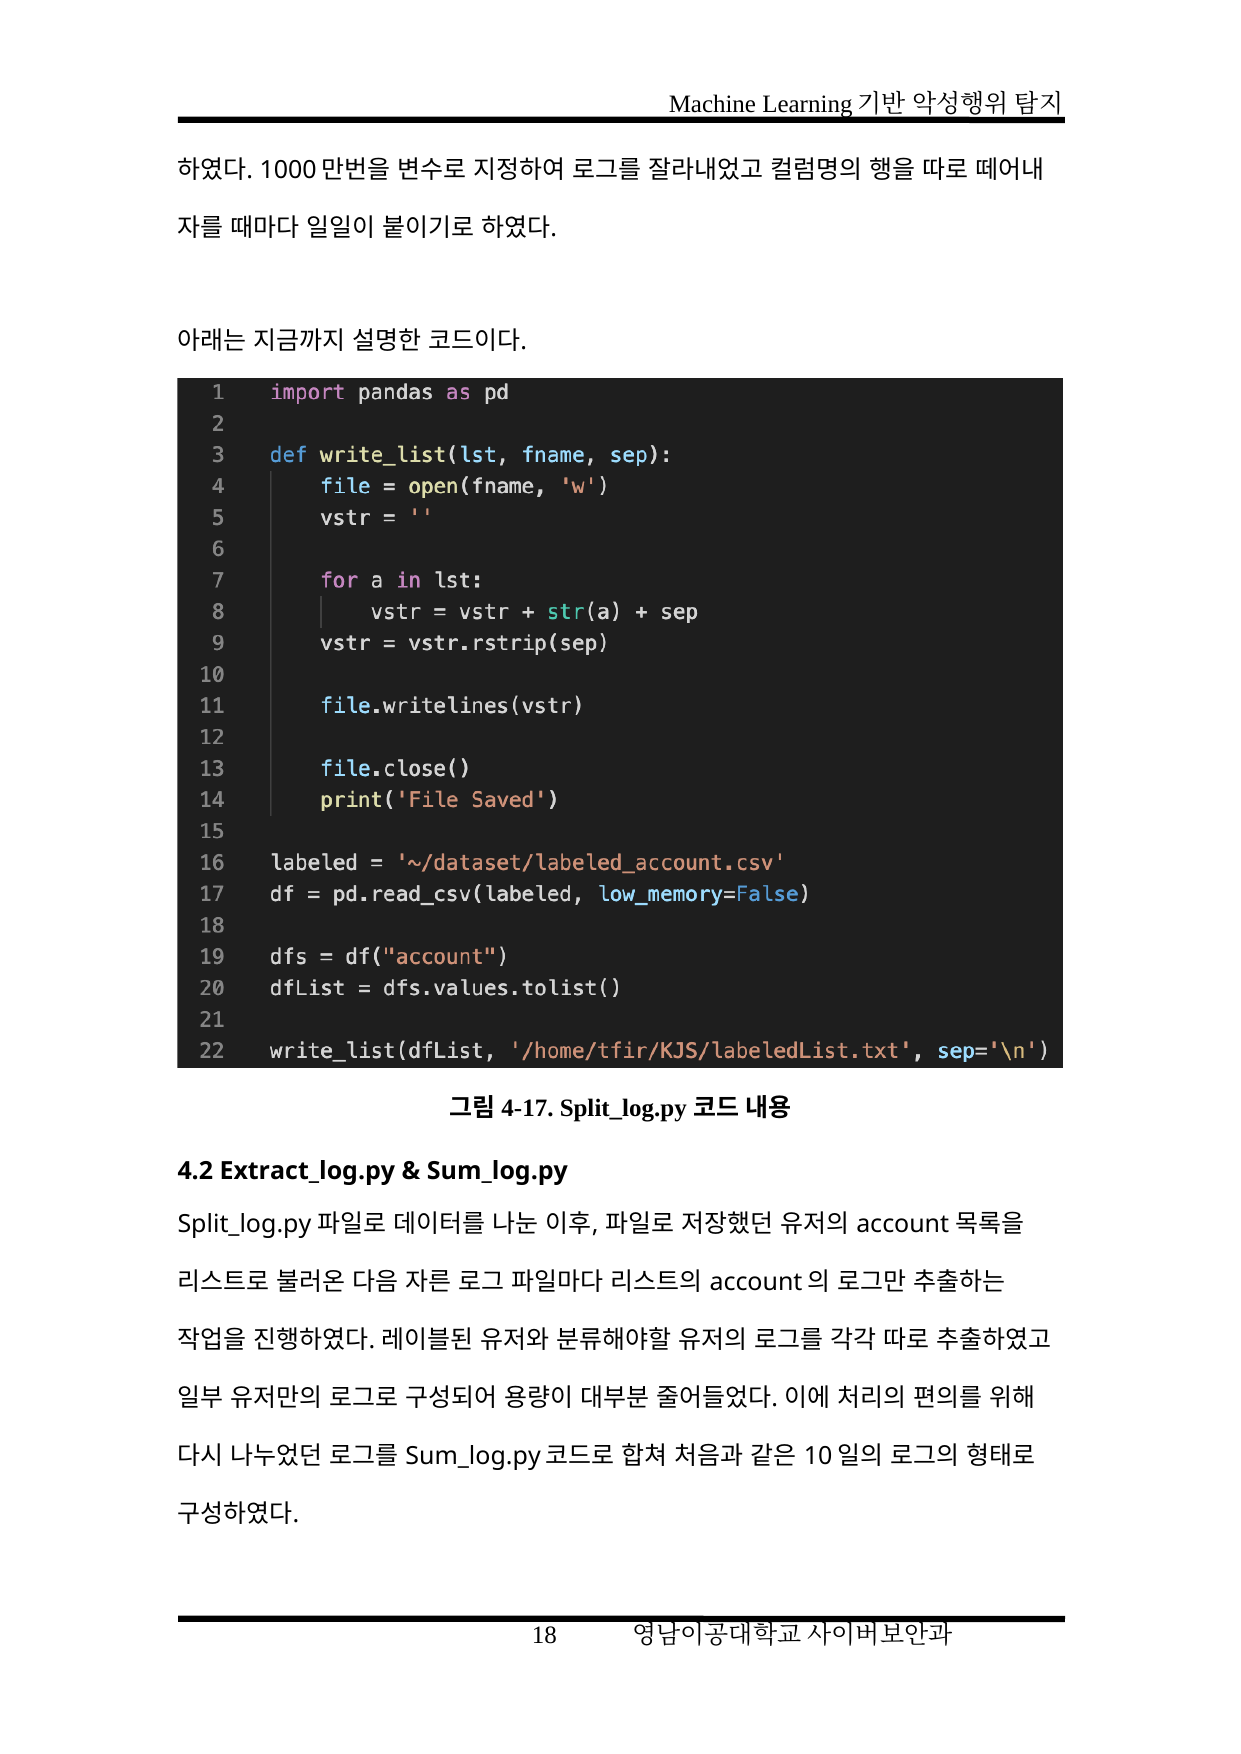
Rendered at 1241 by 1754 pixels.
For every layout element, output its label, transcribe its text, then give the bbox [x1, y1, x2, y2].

picture [177, 378, 1063, 1068]
text 아래는 지금까지 설명한 코드이다. [177, 320, 1063, 357]
subtitle 4.2 Extract_log.py & Sum_log.py [177, 1153, 1063, 1187]
text Split_log.py 파일로 데이터를 나눈 이후, 파일로 저장했던 유저의 account 목록을 리스트로 불러온 다음 자른 로그 파일마다 리스트의 account의 로그만 추출하는 작업을 진행하였다. 레이블된 유저와 분류해야할 유저의 로그를 각각 따로 추출하였고 일부 유저만의 로그로 구성되어 용량이 대부분 줄어들었다. 이에 처리의 편의를 위해 다시 나누었던 로그를 Sum_log.py코드로 합쳐 처음과 같은 10일의 로그의 형태로 구성하였다. [177, 1204, 1063, 1530]
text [177, 150, 1063, 244]
